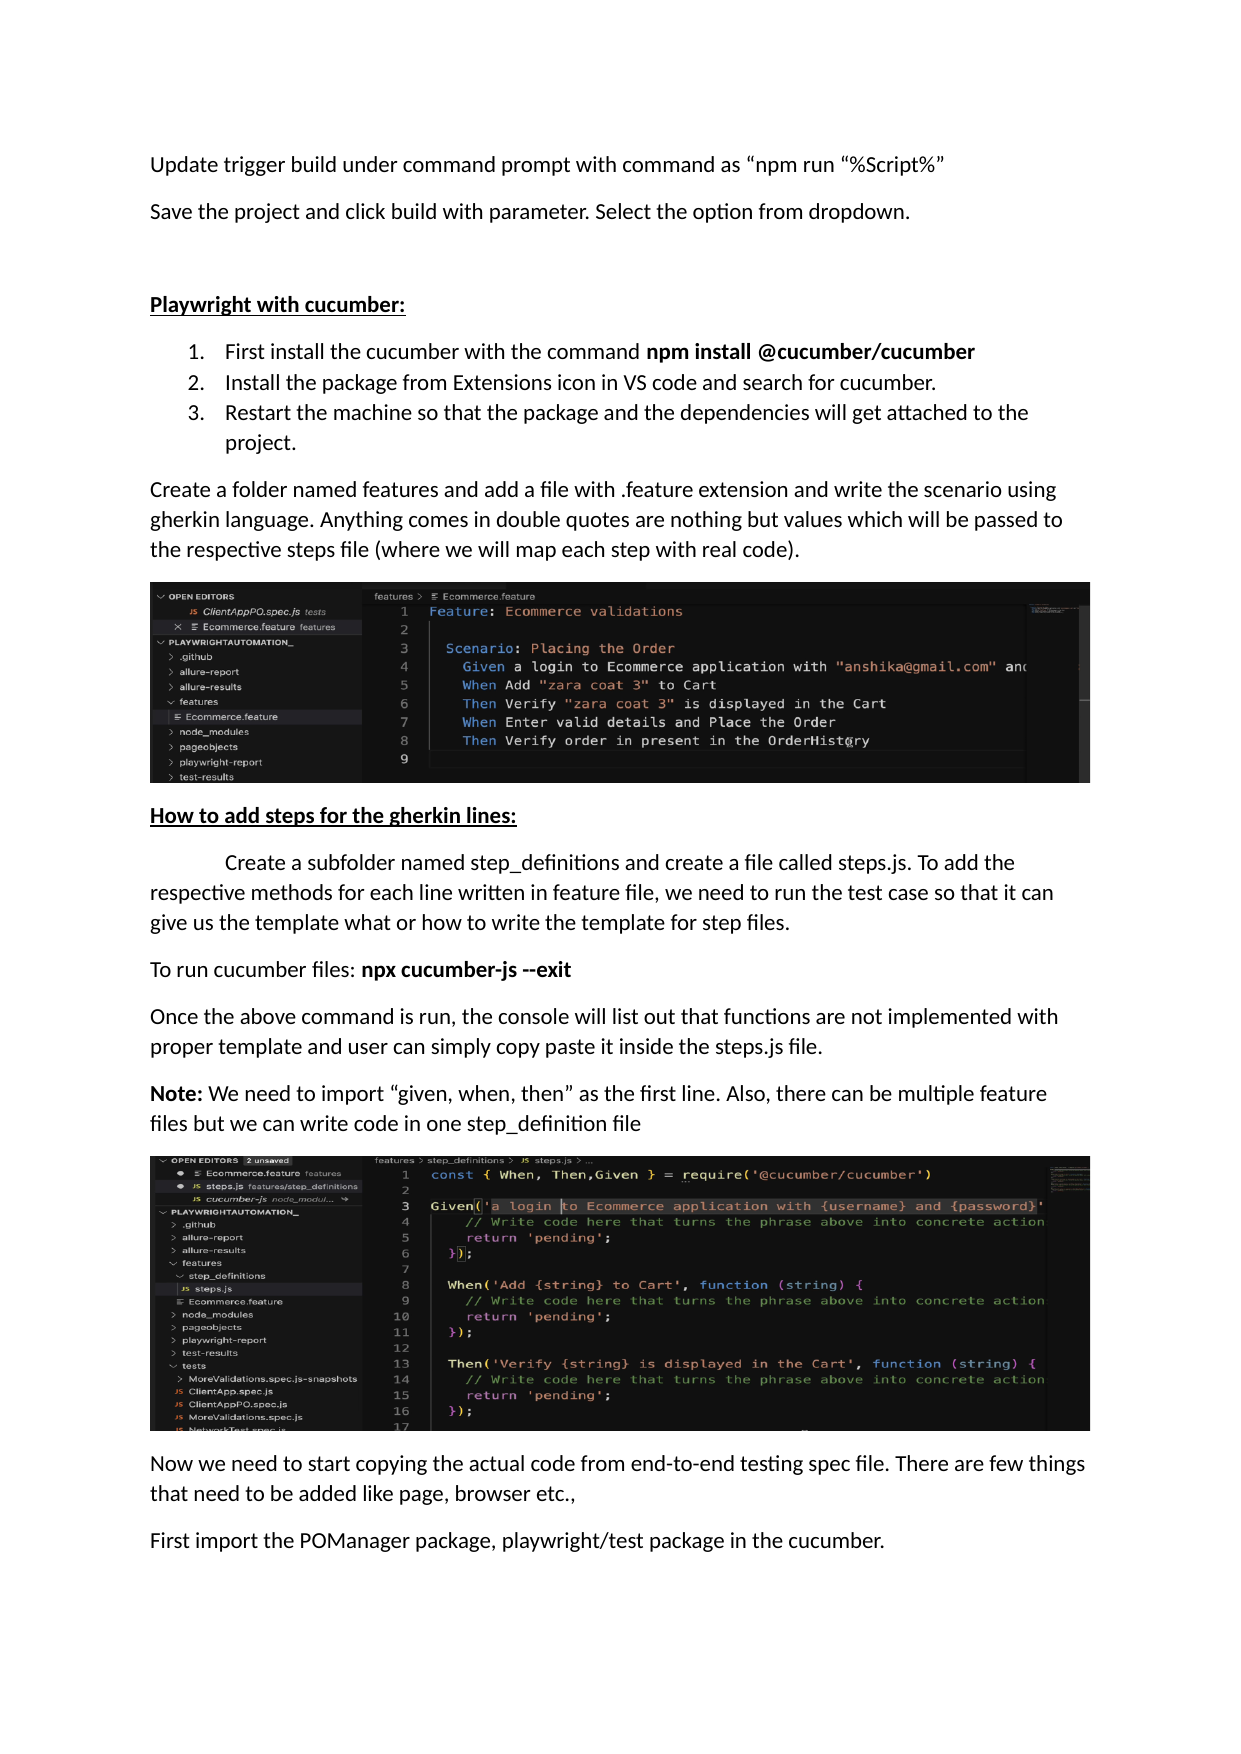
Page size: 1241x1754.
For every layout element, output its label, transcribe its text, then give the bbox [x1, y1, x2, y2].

text Note: We need to import “given, when, then” as the first line. Also, there can be multiple feature files but we can write code in one step_definition file [150, 1079, 1090, 1137]
picture [150, 582, 1091, 783]
text Update trigger build under command prompt with command as “npm run “%Script%” [150, 150, 1090, 178]
text Save the project and click build with parameter. Select the option from dropdown. [150, 197, 1090, 225]
list First install the cucumber with the command npm install @cucumber/cucumber [187, 337, 1090, 366]
text Create a folder named features and add a file with .feature extension and write the scenario using gherkin language. Anything comes in double quotes are nothing but values which will be passed to the respective steps file (where we will map each step with real code). [150, 475, 1090, 563]
list Restart the machine so that the package and the dependencies will get attached to the project. [187, 398, 1090, 456]
picture [150, 1156, 1091, 1431]
text Now we need to start copying the actual code from end-to-end testing spec file. There are few things that need to be added like page, browser etc., [150, 1449, 1090, 1508]
text First import the POManager package, playwright/test package in the cucumber. [150, 1526, 1090, 1554]
text To run cucumber files: npx cucumber-js --exit [150, 955, 1090, 983]
text Create a subfolder named step_definitions and create a file called steps.js. To add the respective methods for each line written in feature file, we need to run the test case so that it can give us the template what or how to write the template for step files. [150, 848, 1090, 936]
text Playwright with cucumber: [150, 291, 1090, 319]
text Once the above command is run, the console will list out that functions are not implemented with proper template and user can simply copy paste it inside the steps.js file. [150, 1002, 1090, 1060]
text How to add steps for the gherkin lines: [150, 801, 1090, 829]
list Install the package from Extensions icon in VS code and search for cucumber. [187, 368, 1090, 396]
